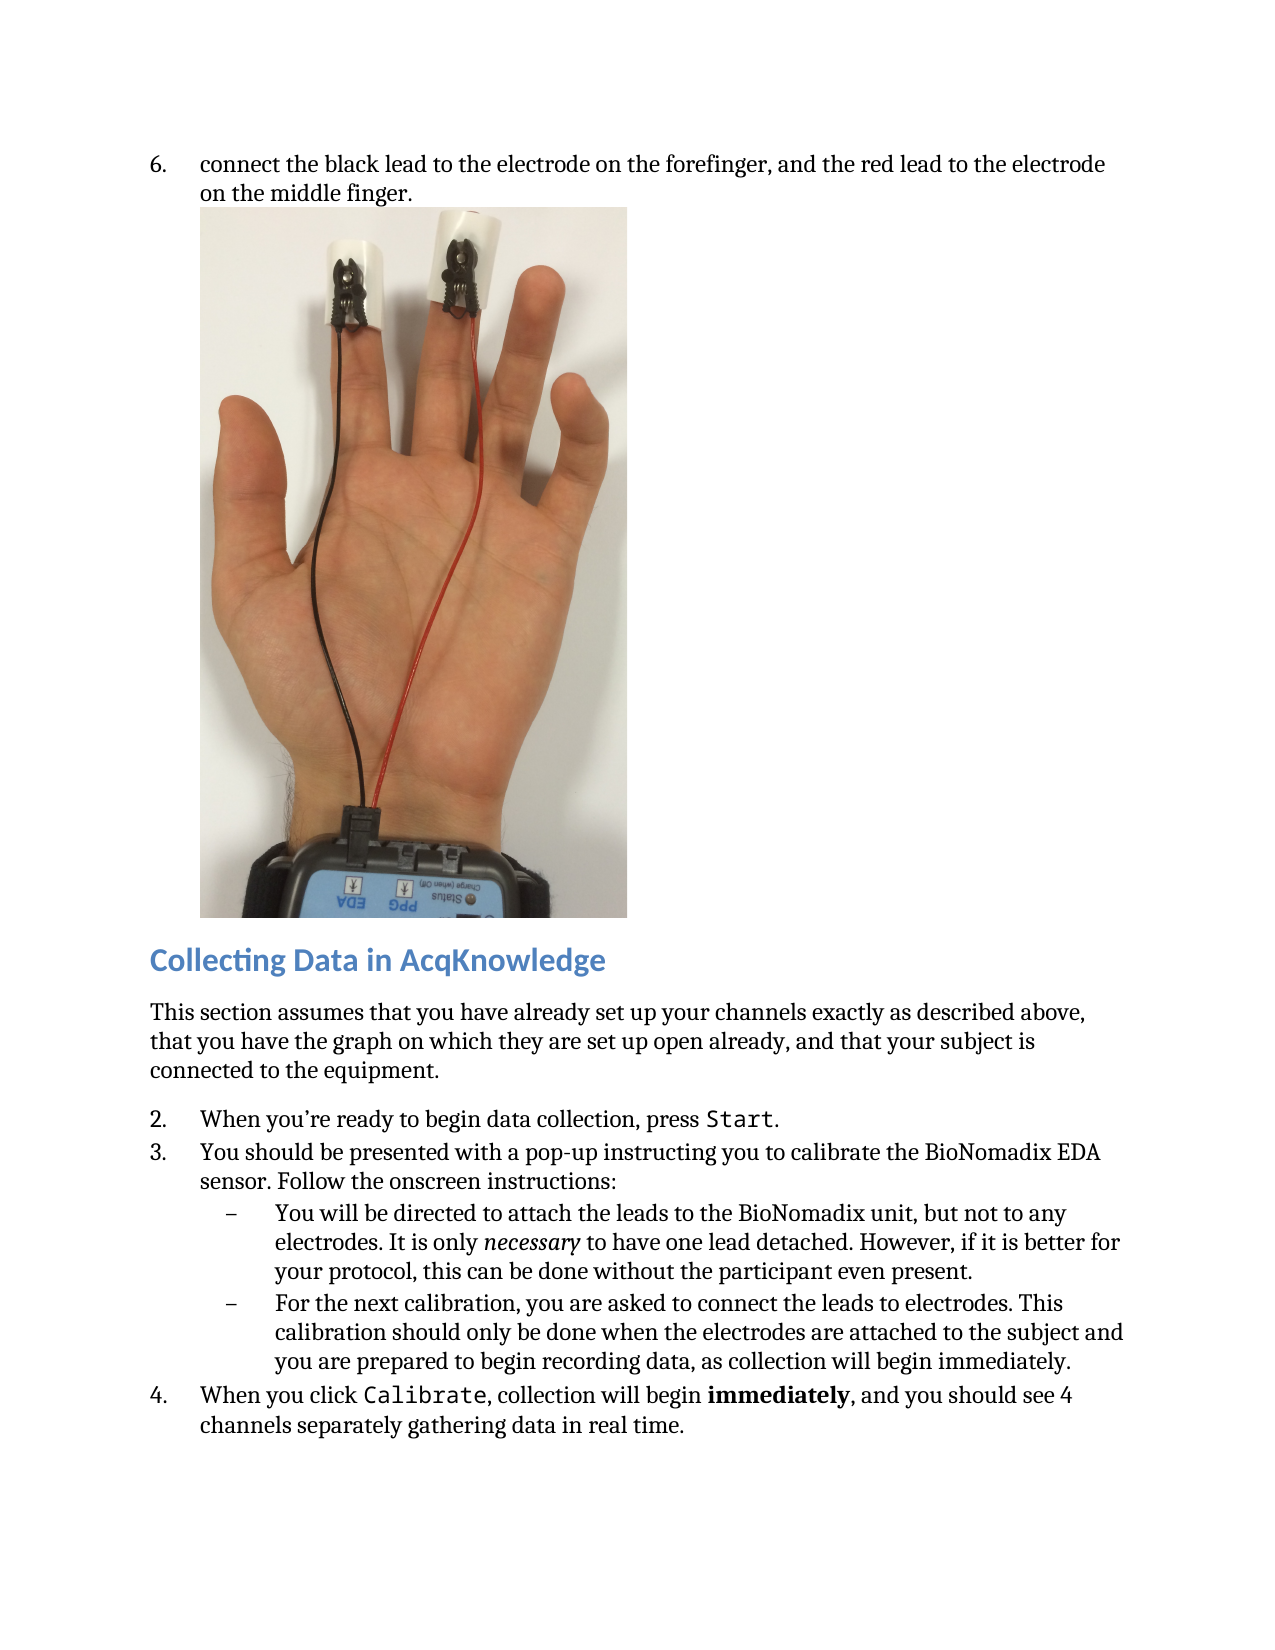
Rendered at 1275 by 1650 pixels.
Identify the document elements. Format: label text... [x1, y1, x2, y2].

text This section assumes that you have already set up your channels exactly as described above, that you have the graph on which they are set up open already, and that your subject is connected to the equipment. [150, 998, 1125, 1084]
picture [200, 207, 628, 918]
list When you click Calibrate, collection will begin immediately, and you should see 4 channels separately gathering data in real time. [150, 1379, 1125, 1439]
list You will be directed to attach the leads to the BioNomadix unit, but not to any electrodes. It is only necessary to have one lead detached. However, if it is better for your protocol, this can be done without the participant even present. [225, 1199, 1125, 1286]
subtitle Collecting Data in AcqKnowledge [150, 938, 1125, 979]
list For the next calibration, you are asked to connect the leads to electrodes. This calibration should only be done when the electrodes are attached to the subject and you are prepared to begin recording data, as collection will begin immediately. [225, 1289, 1125, 1376]
list When you’re ready to begin data collection, press Start. [150, 1103, 1125, 1134]
list You should be presented with a pop-up instructing you to calibrate the BioNomadix EDA sensor. Follow the onscreen instructions: [150, 1138, 1125, 1196]
